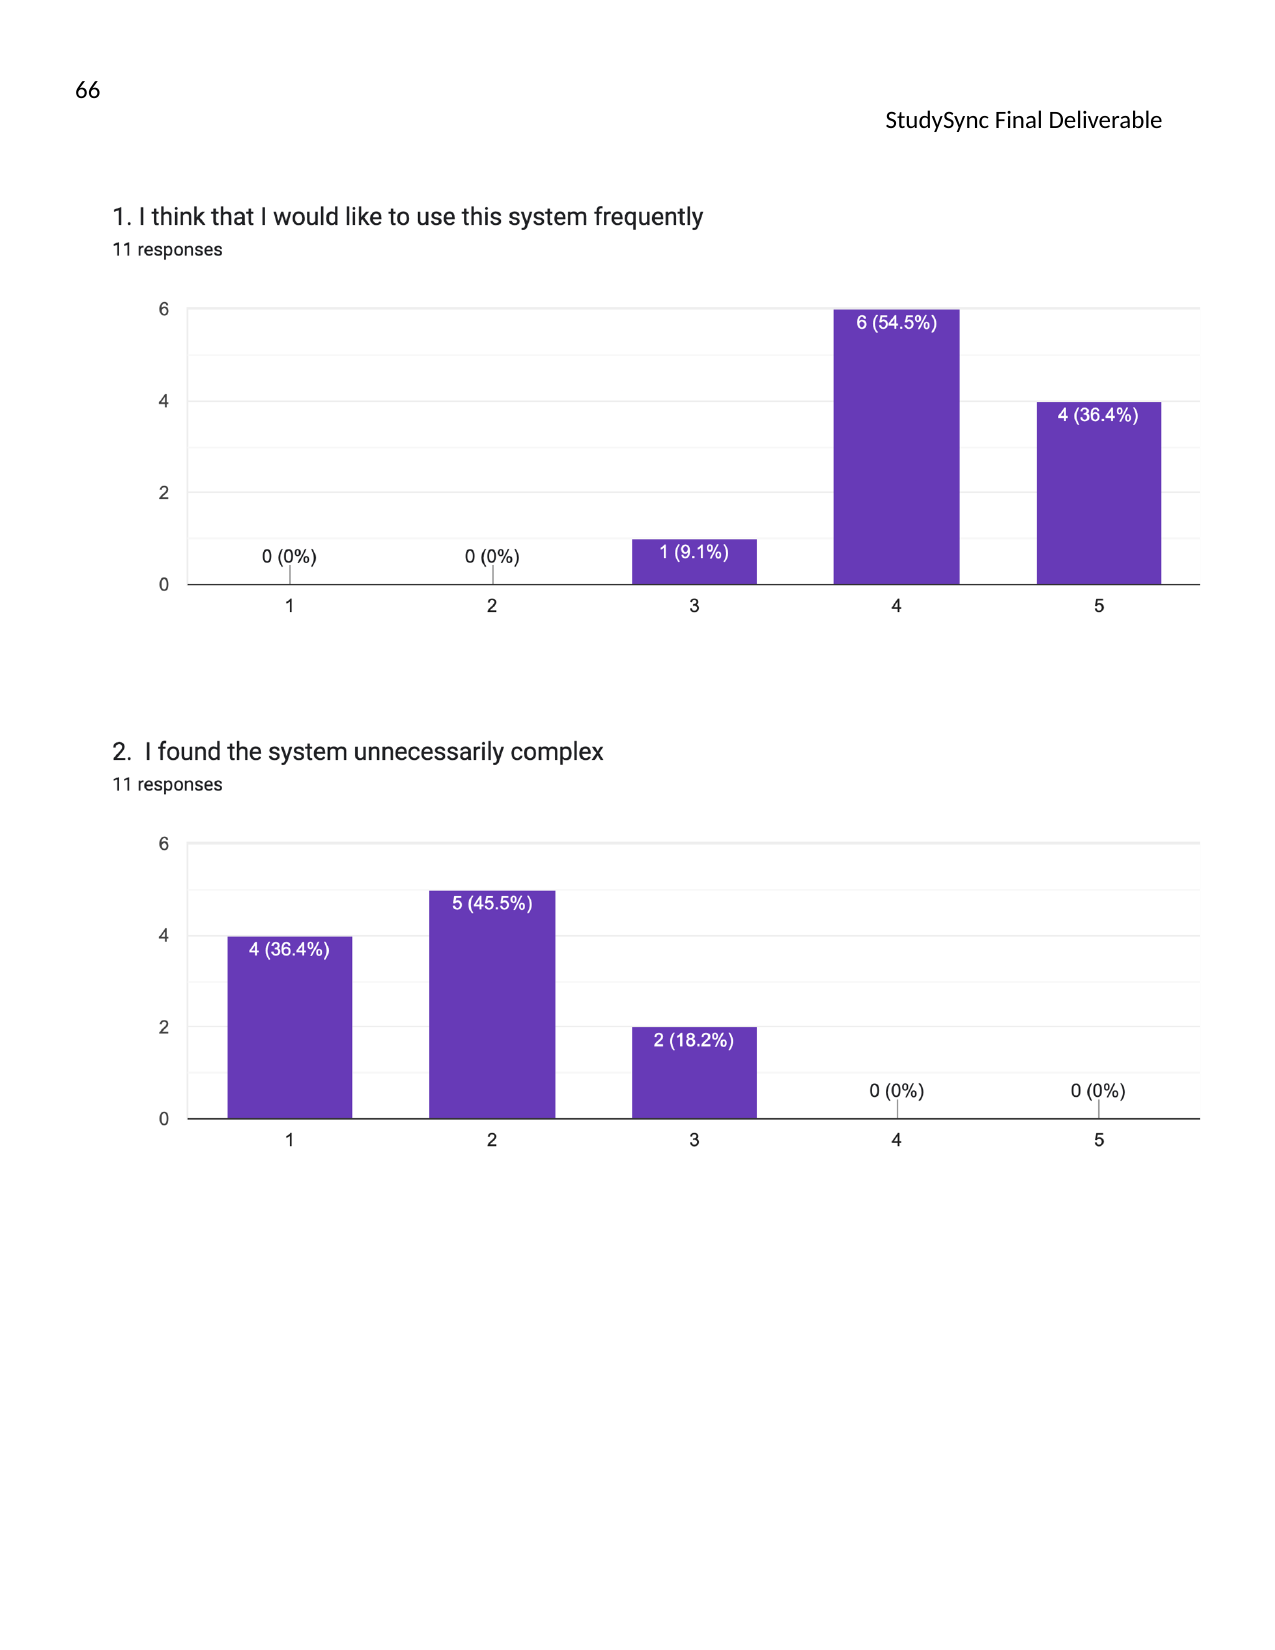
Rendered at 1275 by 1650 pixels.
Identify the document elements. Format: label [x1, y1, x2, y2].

picture [75, 163, 1200, 1233]
